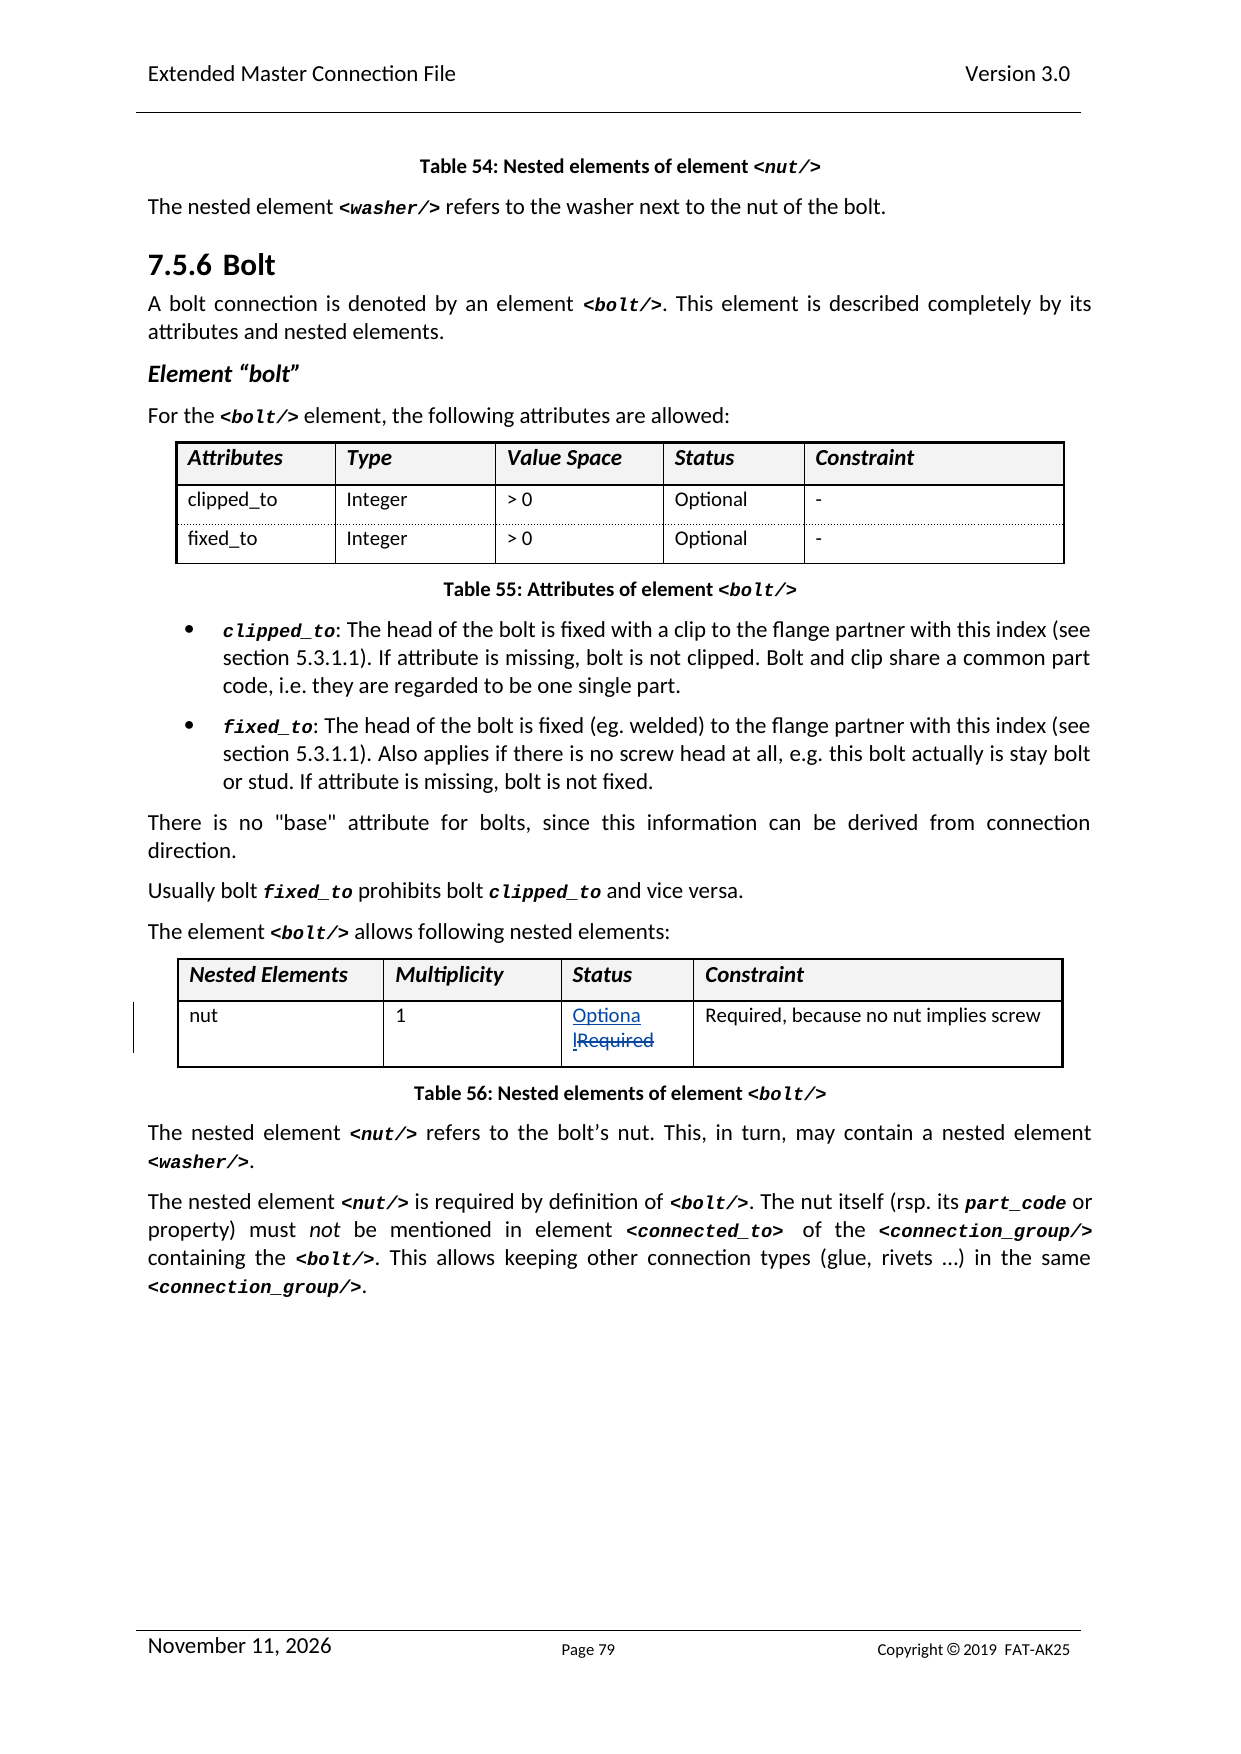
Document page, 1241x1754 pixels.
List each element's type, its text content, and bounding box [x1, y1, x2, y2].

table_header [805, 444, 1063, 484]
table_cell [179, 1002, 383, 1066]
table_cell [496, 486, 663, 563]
text There is no "base" attribute for bolts, since this information can be derived from connection direction. [148, 808, 1092, 864]
text Table 55: Attributes of element <bolt/> [148, 577, 1092, 602]
text A bolt connection is denoted by an element <bolt/>. This element is described completely by its attributes and nested elements. [148, 289, 1092, 345]
list clipped_to: The head of the bolt is fixed with a clip to the flange partner with this index (see section 5.3.1.1). If attribute is missing, bolt is not clipped. Bolt and clip share a common part code, i.e. they are regarded to be one single part. [185, 615, 1092, 699]
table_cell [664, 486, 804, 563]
text For the <bolt/> element, the following attributes are allowed: [148, 401, 1092, 429]
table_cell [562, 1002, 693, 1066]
text Table 54: Nested elements of element <nut/> [148, 154, 1092, 179]
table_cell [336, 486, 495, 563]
subtitle Element “bolt” [148, 358, 1092, 388]
text The nested element <nut/> is required by definition of <bolt/>. The nut itself (rsp. its part_code or property) must not be mentioned in element <connected_to> of the <connection_group/> containing the <bolt/>. This allows keeping other connection types (glue, rivets …) in the same <connection_group/>. [148, 1187, 1092, 1299]
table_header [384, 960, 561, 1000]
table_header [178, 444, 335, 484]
text Usually bolt fixed_to prohibits bolt clipped_to and vice versa. [148, 877, 1092, 904]
text The nested element <nut/> refers to the bolt’s nut. This, in turn, may contain a nested element <washer/>. [148, 1118, 1092, 1174]
text The element <bolt/> allows following nested elements: [148, 917, 1092, 945]
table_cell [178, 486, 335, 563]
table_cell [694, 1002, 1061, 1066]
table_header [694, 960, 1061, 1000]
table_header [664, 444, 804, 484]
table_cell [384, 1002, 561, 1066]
text Table 56: Nested elements of element <bolt/> [148, 1080, 1092, 1106]
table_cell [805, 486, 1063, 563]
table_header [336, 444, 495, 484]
subtitle Bolt [148, 245, 1092, 283]
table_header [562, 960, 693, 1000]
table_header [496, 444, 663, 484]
list fixed_to: The head of the bolt is fixed (eg. welded) to the flange partner with this index (see section 5.3.1.1). Also applies if there is no screw head at all, e.g. this bolt actually is stay bolt or stud. If attribute is missing, bolt is not fixed. [185, 711, 1092, 796]
text The nested element <washer/> refers to the washer next to the nut of the bolt. [148, 192, 1092, 220]
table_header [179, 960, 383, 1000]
